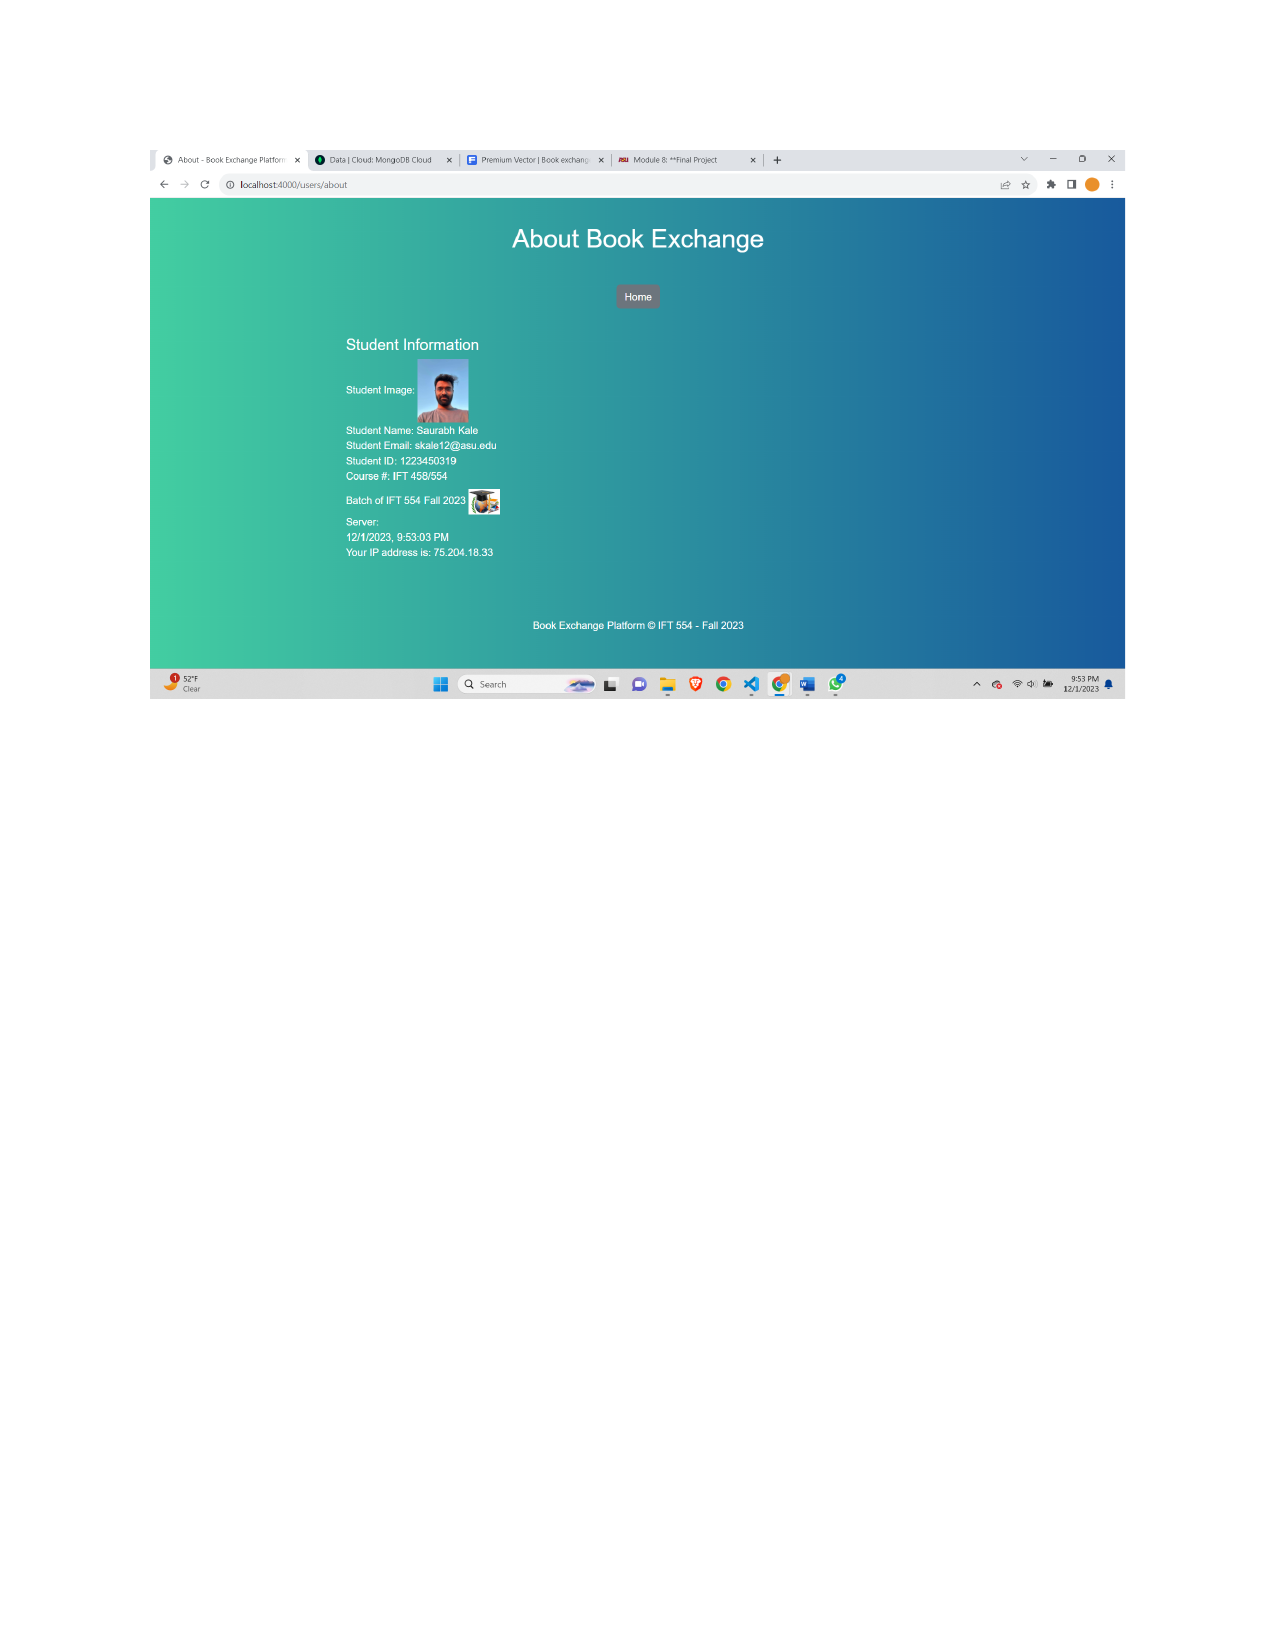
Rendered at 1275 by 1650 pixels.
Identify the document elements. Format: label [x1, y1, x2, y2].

picture [150, 150, 1125, 699]
